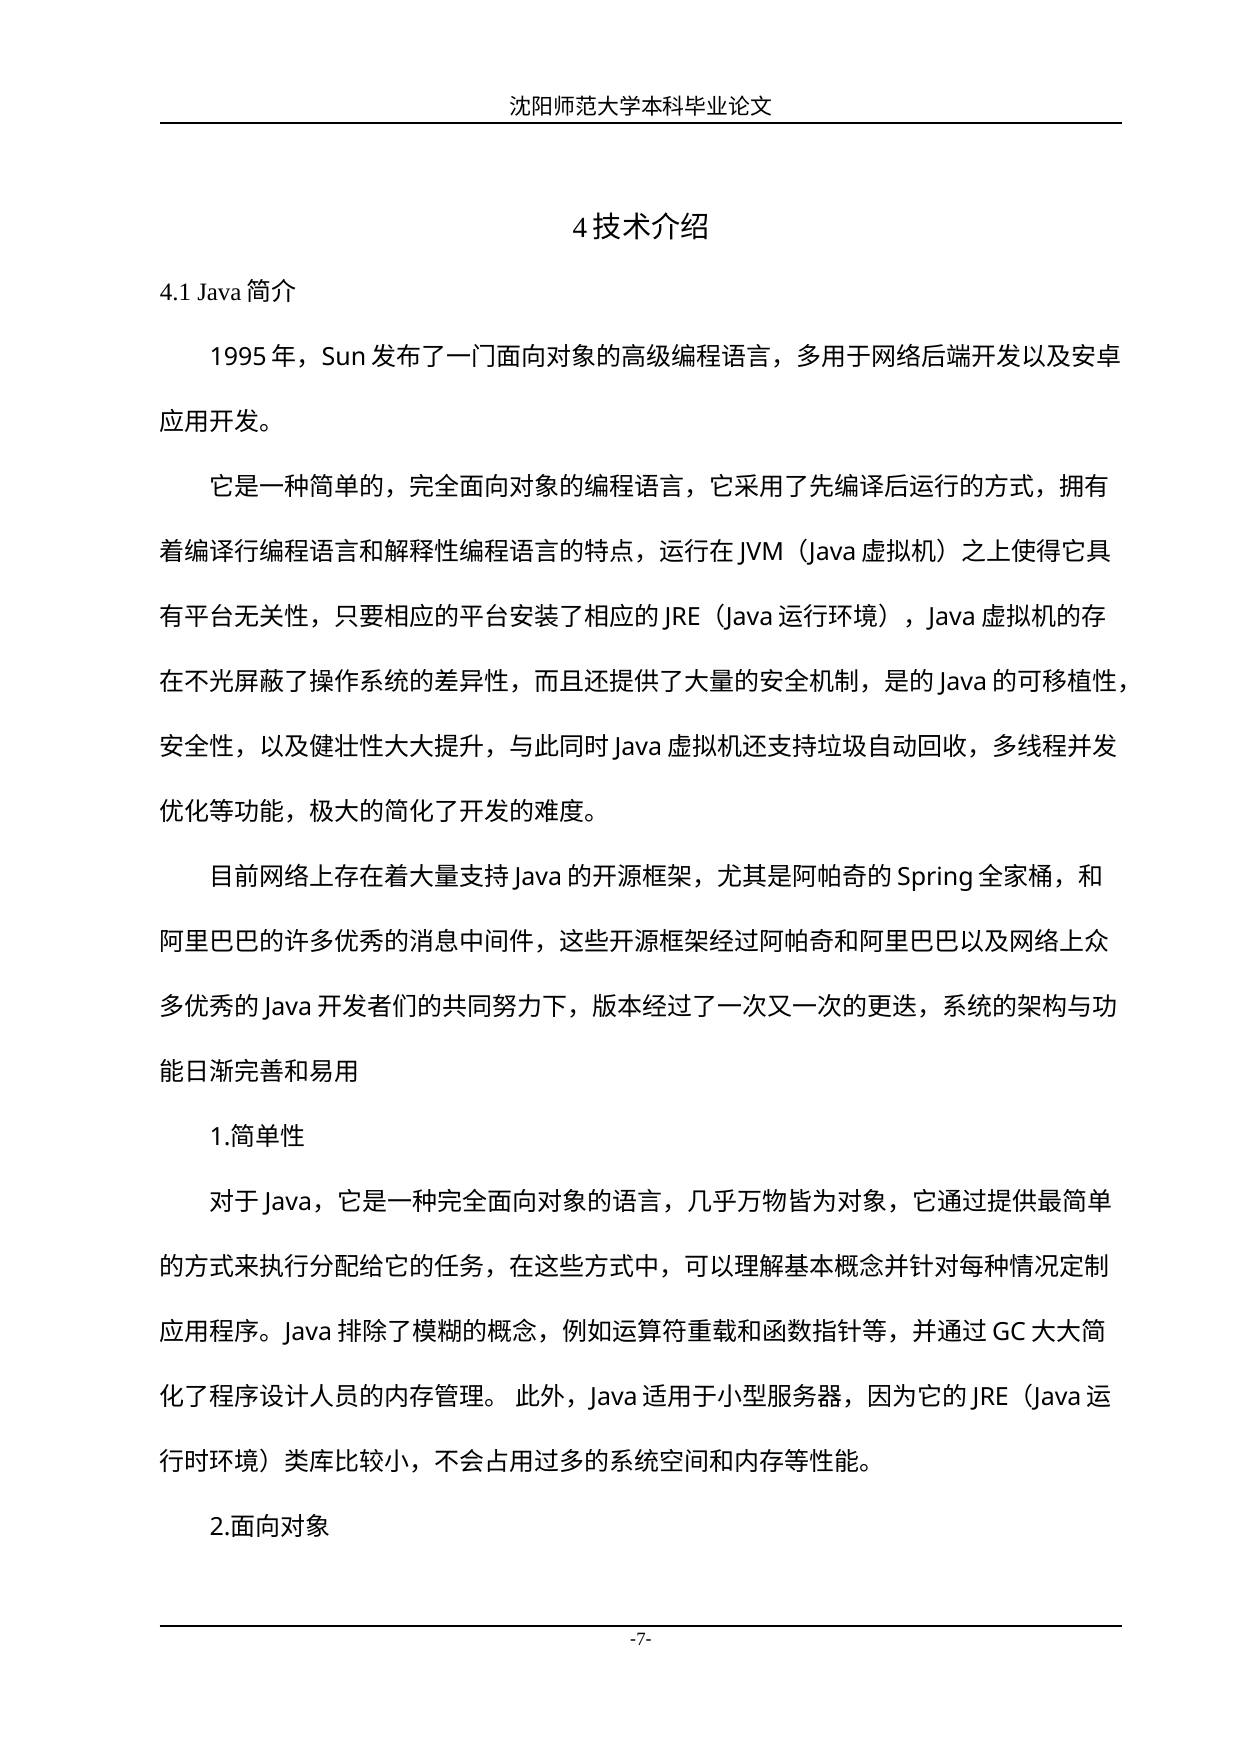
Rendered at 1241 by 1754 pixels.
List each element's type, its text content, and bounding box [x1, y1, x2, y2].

text 它是一种简单的，完全面向对象的编程语言，它采用了先编译后运行的方式，拥有着编译行编程语言和解释性编程语言的特点，运行在JVM（Java虚拟机）之上使得它具有平台无关性，只要相应的平台安装了相应的JRE（Java运行环境），Java虚拟机的存在不光屏蔽了操作系统的差异性，而且还提供了大量的安全机制，是的Java的可移植性，安全性，以及健壮性大大提升，与此同时Java虚拟机还支持垃圾自动回收，多线程并发优化等功能，极大的简化了开发的难度。 [159, 452, 1122, 842]
text 1995年，Sun发布了一门面向对象的高级编程语言，多用于网络后端开发以及安卓应用开发。 [159, 322, 1122, 452]
text 2.面向对象 [159, 1492, 1122, 1557]
text 对于Java，它是一种完全面向对象的语言，几乎万物皆为对象，它通过提供最简单的方式来执行分配给它的任务，在这些方式中，可以理解基本概念并针对每种情况定制应用程序。Java排除了模糊的概念，例如运算符重载和函数指针等，并通过GC大大简化了程序设计人员的内存管理。 此外，Java适用于小型服务器，因为它的JRE（Java运行时环境）类库比较小，不会占用过多的系统空间和内存等性能。 [159, 1167, 1122, 1492]
subtitle 4技术介绍 [159, 192, 1122, 257]
text 1.简单性 [159, 1102, 1122, 1167]
text 目前网络上存在着大量支持Java的开源框架，尤其是阿帕奇的Spring全家桶，和阿里巴巴的许多优秀的消息中间件，这些开源框架经过阿帕奇和阿里巴巴以及网络上众多优秀的Java开发者们的共同努力下，版本经过了一次又一次的更迭，系统的架构与功能日渐完善和易用 [159, 842, 1122, 1102]
subtitle 4.1 Java简介 [159, 257, 1122, 322]
